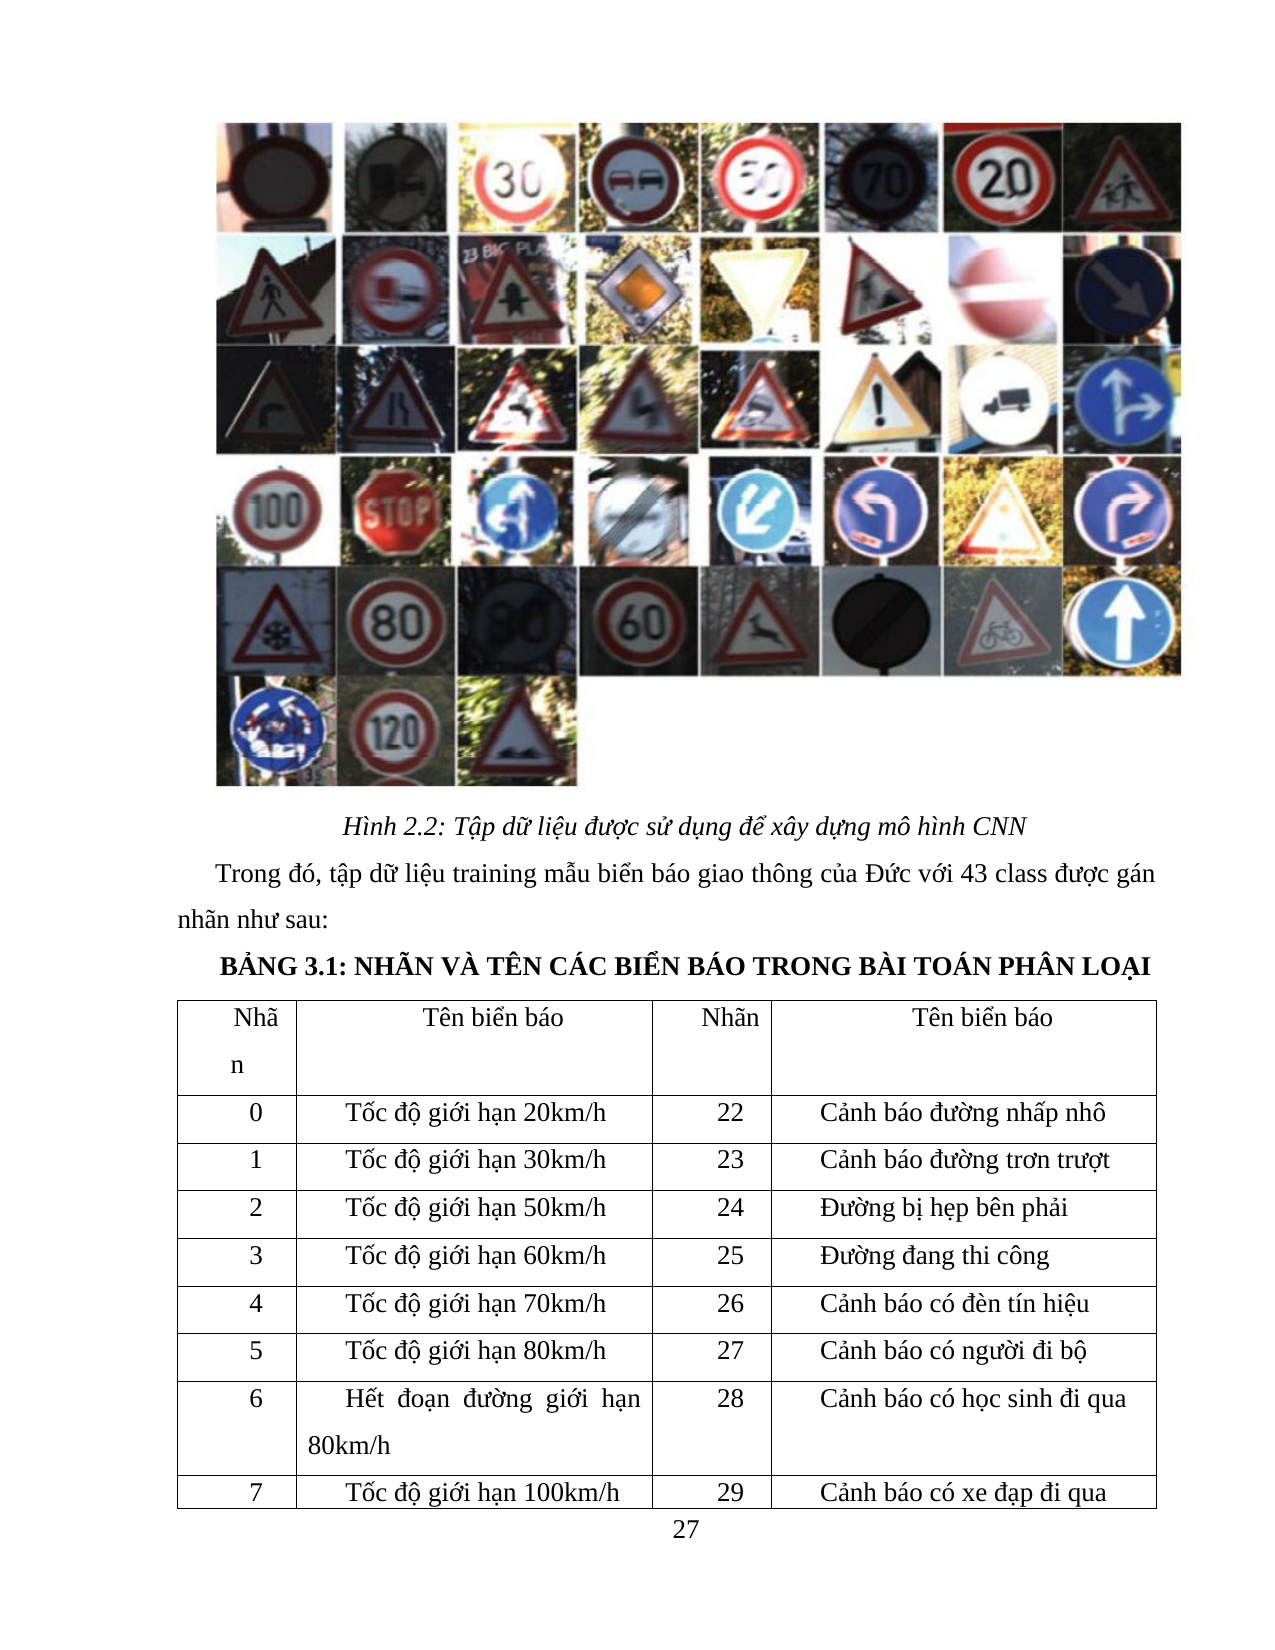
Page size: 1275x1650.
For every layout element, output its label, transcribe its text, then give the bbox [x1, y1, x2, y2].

table_cell 4 [178, 1287, 296, 1333]
table_cell Tốc độ giới hạn 50km/h [297, 1191, 652, 1238]
list BẢNG 3.1: NHÃN VÀ TÊN CÁC BIỂN BÁO TRONG BÀI TOÁN PHÂN LOẠI [215, 950, 1157, 981]
table_header Nhãn [178, 1001, 296, 1095]
table_cell Tốc độ giới hạn 60km/h [297, 1239, 652, 1286]
table_cell Đường đang thi công [772, 1239, 1156, 1286]
table_cell Tốc độ giới hạn 80km/h [297, 1334, 652, 1381]
table_cell Đường bị hẹp bên phải [772, 1191, 1156, 1238]
table_cell 7 [178, 1476, 296, 1508]
table_cell 2 [178, 1191, 296, 1238]
list Trong đó, tập dữ liệu training mẫu biển báo giao thông của Đức với 43 class được gán nhãn như sau: [177, 857, 1157, 935]
table_cell 25 [653, 1239, 771, 1286]
table_cell 0 [178, 1096, 296, 1142]
table_cell Cảnh báo có đèn tín hiệu [772, 1287, 1156, 1333]
table_cell 22 [653, 1096, 771, 1142]
table_cell Tốc độ giới hạn 20km/h [297, 1096, 652, 1142]
table_cell 6 [178, 1382, 296, 1475]
table_cell Tốc độ giới hạn 70km/h [297, 1287, 652, 1333]
text Hình 2.2: Tập dữ liệu được sử dụng để xây dựng mô hình CNN [177, 810, 1157, 841]
table_cell 27 [653, 1334, 771, 1381]
table_cell 23 [653, 1144, 771, 1190]
table_cell 29 [653, 1476, 771, 1508]
table_cell Cảnh báo có học sinh đi qua [772, 1382, 1156, 1475]
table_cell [297, 1476, 652, 1508]
table_cell Tốc độ giới hạn 30km/h [297, 1144, 652, 1190]
picture [214, 118, 1195, 795]
table_cell Cảnh báo đường trơn trượt [772, 1144, 1156, 1190]
table_cell 5 [178, 1334, 296, 1381]
table_header Nhãn [653, 1001, 771, 1095]
table_header Tên biển báo [772, 1001, 1156, 1095]
table_cell Hết đoạn đường giới hạn 80km/h [297, 1382, 652, 1475]
table_header Tên biển báo [297, 1001, 652, 1095]
table_cell Cảnh báo có người đi bộ [772, 1334, 1156, 1381]
table_cell 24 [653, 1191, 771, 1238]
table_cell 26 [653, 1287, 771, 1333]
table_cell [772, 1476, 1156, 1508]
table_cell Cảnh báo đường nhấp nhô [772, 1096, 1156, 1142]
table_cell 3 [178, 1239, 296, 1286]
table_cell 28 [653, 1382, 771, 1475]
table_cell 1 [178, 1144, 296, 1190]
